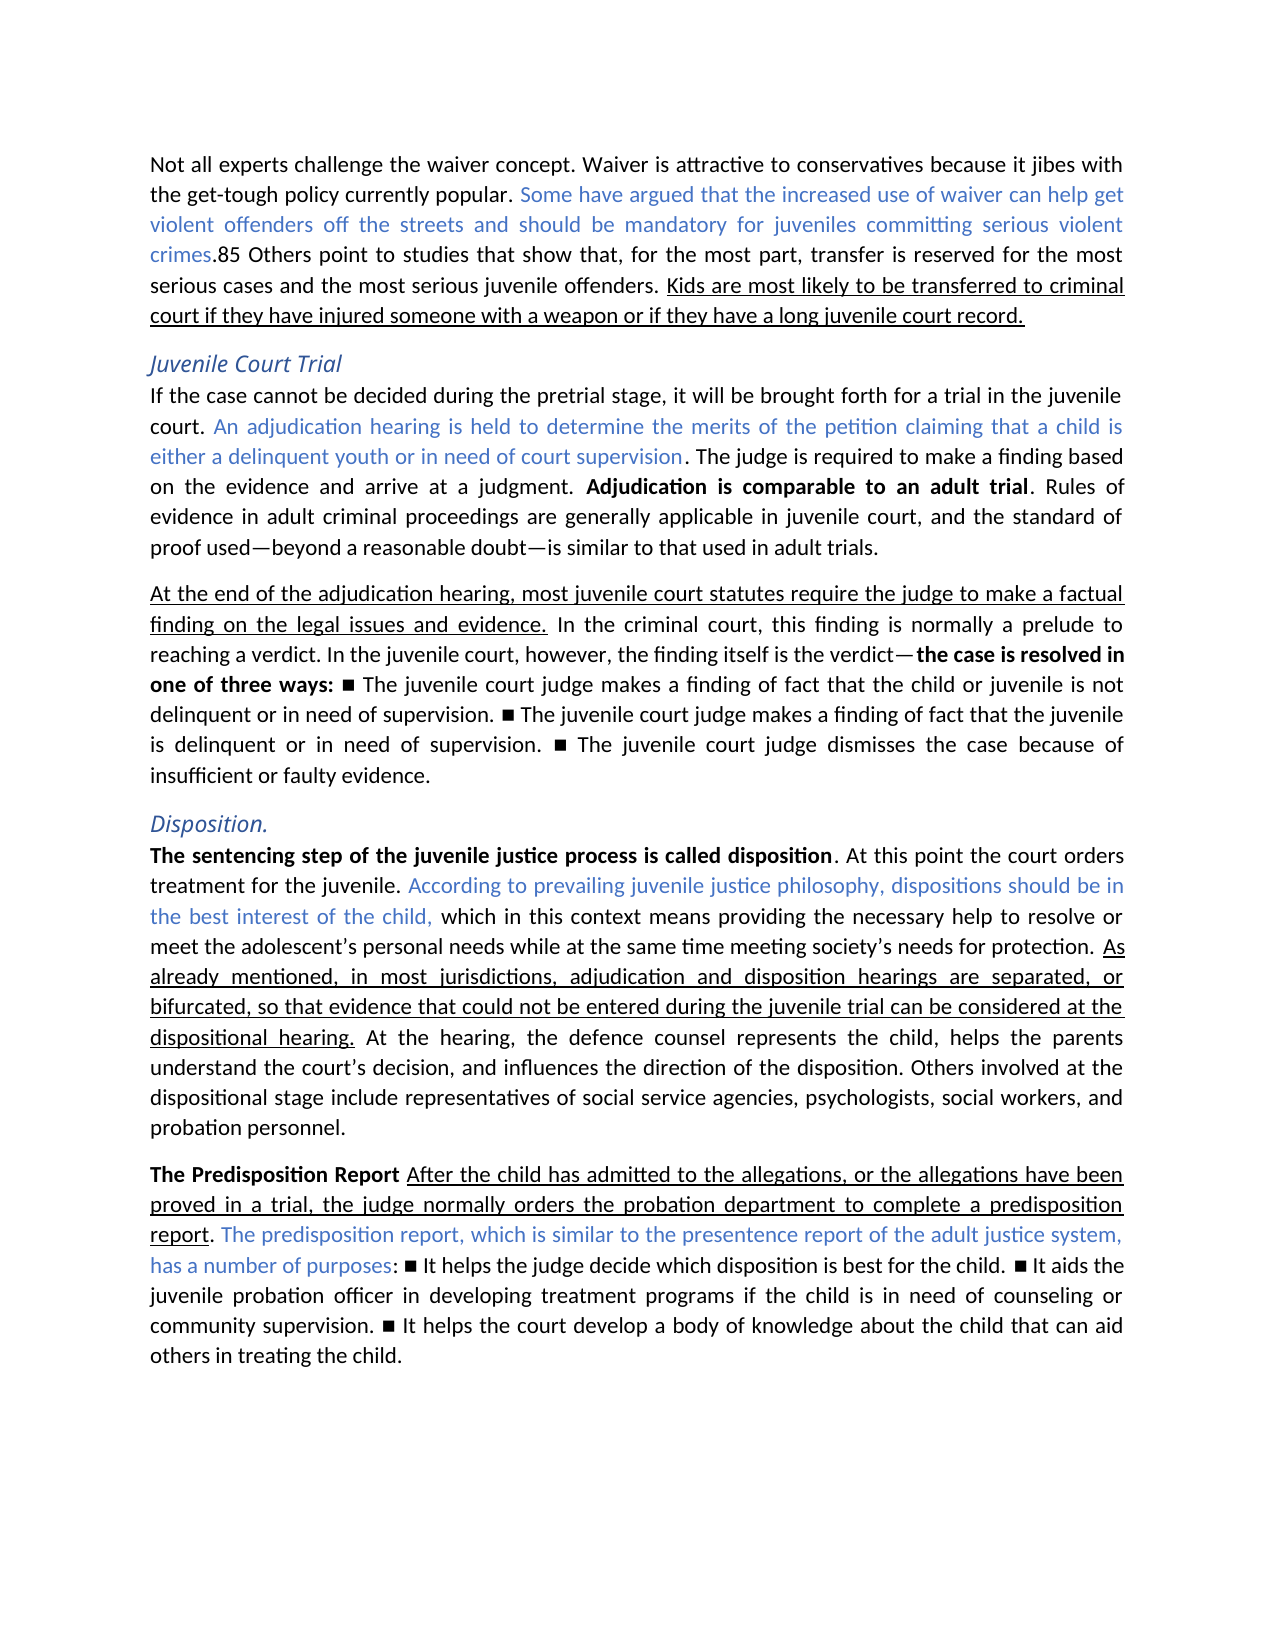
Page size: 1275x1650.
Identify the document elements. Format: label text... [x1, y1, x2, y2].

text At the end of the adjudication hearing, most juvenile court statutes require the judge to make a factual finding on the legal issues and evidence. In the criminal court, this finding is normally a prelude to reaching a verdict. In the juvenile court, however, the finding itself is the verdict—the case is resolved in one of three ways: ■ The juvenile court judge makes a finding of fact that the child or juvenile is not delinquent or in need of supervision. ■ The juvenile court judge makes a finding of fact that the juvenile is delinquent or in need of supervision. ■ The juvenile court judge dismisses the case because of insufficient or faulty evidence. [150, 605, 1125, 789]
subtitle Juvenile Court Trial [150, 348, 1125, 379]
text If the case cannot be decided during the pretrial stage, it will be brought forth for a trial in the juvenile court. An adjudication hearing is held to determine the merits of the petition claiming that a child is either a delinquent youth or in need of court supervision. The judge is required to make a finding based on the evidence and arrive at a judgment. Adjudication is comparable to an adult trial. Rules of evidence in adult criminal proceedings are generally applicable in juvenile court, and the standard of proof used—beyond a reasonable doubt—is similar to that used in adult trials. [150, 382, 1125, 561]
text Not all experts challenge the waiver concept. Waiver is attractive to conservatives because it jibes with the get-tough policy currently popular. Some have argued that the increased use of waiver can help get violent offenders off the streets and should be mandatory for juveniles committing serious violent crimes.85 Others point to studies that show that, for the most part, transfer is reserved for the most serious cases and the most serious juvenile offenders. Kids are most likely to be transferred to criminal court if they have injured someone with a weapon or if they have a long juvenile court record. [150, 150, 1125, 329]
subtitle Disposition. [150, 808, 1125, 839]
text The sentencing step of the juvenile justice process is called disposition. At this point the court orders treatment for the juvenile. According to prevailing juvenile justice philosophy, dispositions should be in the best interest of the child, which in this context means providing the necessary help to resolve or meet the adolescent’s personal needs while at the same time meeting society’s needs for protection. As already mentioned, in most jurisdictions, adjudication and disposition hearings are separated, or bifurcated, so that evidence that could not be entered during the juvenile trial can be considered at the dispositional hearing. At the hearing, the defence counsel represents the child, helps the parents understand the court’s decision, and influences the direction of the disposition. Others involved at the dispositional stage include representatives of social service agencies, psychologists, social workers, and probation personnel. [150, 841, 1125, 1017]
text The sentencing step of the juvenile justice process is called disposition. At this point the court orders treatment for the juvenile. According to prevailing juvenile justice philosophy, dispositions should be in the best interest of the child, which in this context means providing the necessary help to resolve or meet the adolescent’s personal needs while at the same time meeting society’s needs for protection. As already mentioned, in most jurisdictions, adjudication and disposition hearings are separated, or bifurcated, so that evidence that could not be entered during the juvenile trial can be considered at the dispositional hearing. At the hearing, the defence counsel represents the child, helps the parents understand the court’s decision, and influences the direction of the disposition. Others involved at the dispositional stage include representatives of social service agencies, psychologists, social workers, and probation personnel. [150, 1018, 1125, 1141]
text The Predisposition Report After the child has admitted to the allegations, or the allegations have been proved in a trial, the judge normally orders the probation department to complete a predisposition report. The predisposition report, which is similar to the presentence report of the adult justice system, has a number of purposes: ■ It helps the judge decide which disposition is best for the child. ■ It aids the juvenile probation officer in developing treatment programs if the child is in need of counseling or community supervision. ■ It helps the court develop a body of knowledge about the child that can aid others in treating the child. [150, 1160, 1125, 1369]
